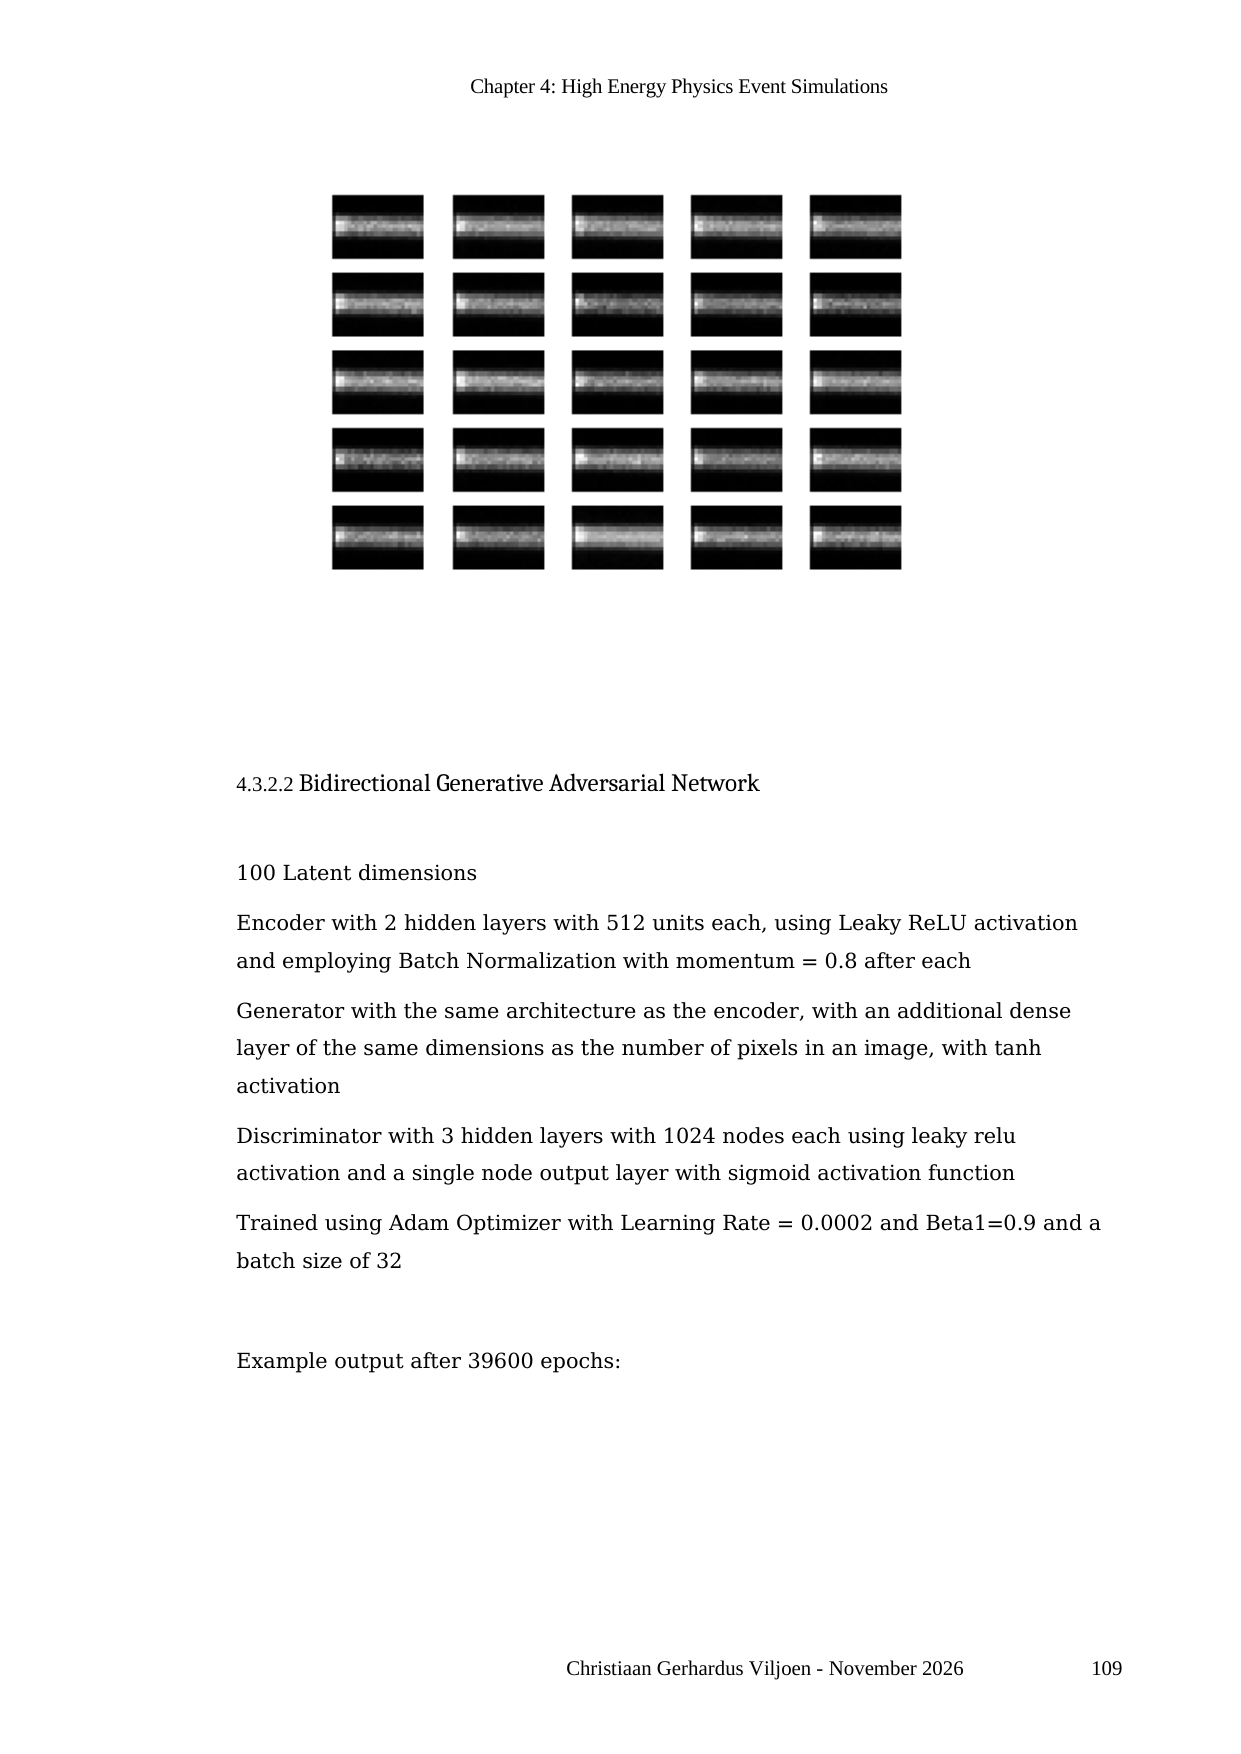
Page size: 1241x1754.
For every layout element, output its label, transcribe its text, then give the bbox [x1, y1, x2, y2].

picture [236, 135, 980, 632]
text Example output after 39600 epochs: [236, 1348, 1122, 1373]
text Trained using Adam Optimizer with Learning Rate = 0.0002 and Beta1=0.9 and a batch size of 32 [236, 1210, 1122, 1273]
text Discriminator with 3 hidden layers with 1024 nodes each using leaky relu activation and a single node output layer with sigmoid activation function [236, 1123, 1122, 1185]
text Generator with the same architecture as the encoder, with an additional dense layer of the same dimensions as the number of pixels in an image, with tanh activation [236, 998, 1122, 1098]
text Encoder with 2 hidden layers with 512 units each, using Leaky ReLU activation and employing Batch Normalization with momentum = 0.8 after each [236, 910, 1122, 973]
subtitle Bidirectional Generative Adversarial Network [236, 769, 1122, 798]
text 100 Latent dimensions [236, 860, 1122, 885]
